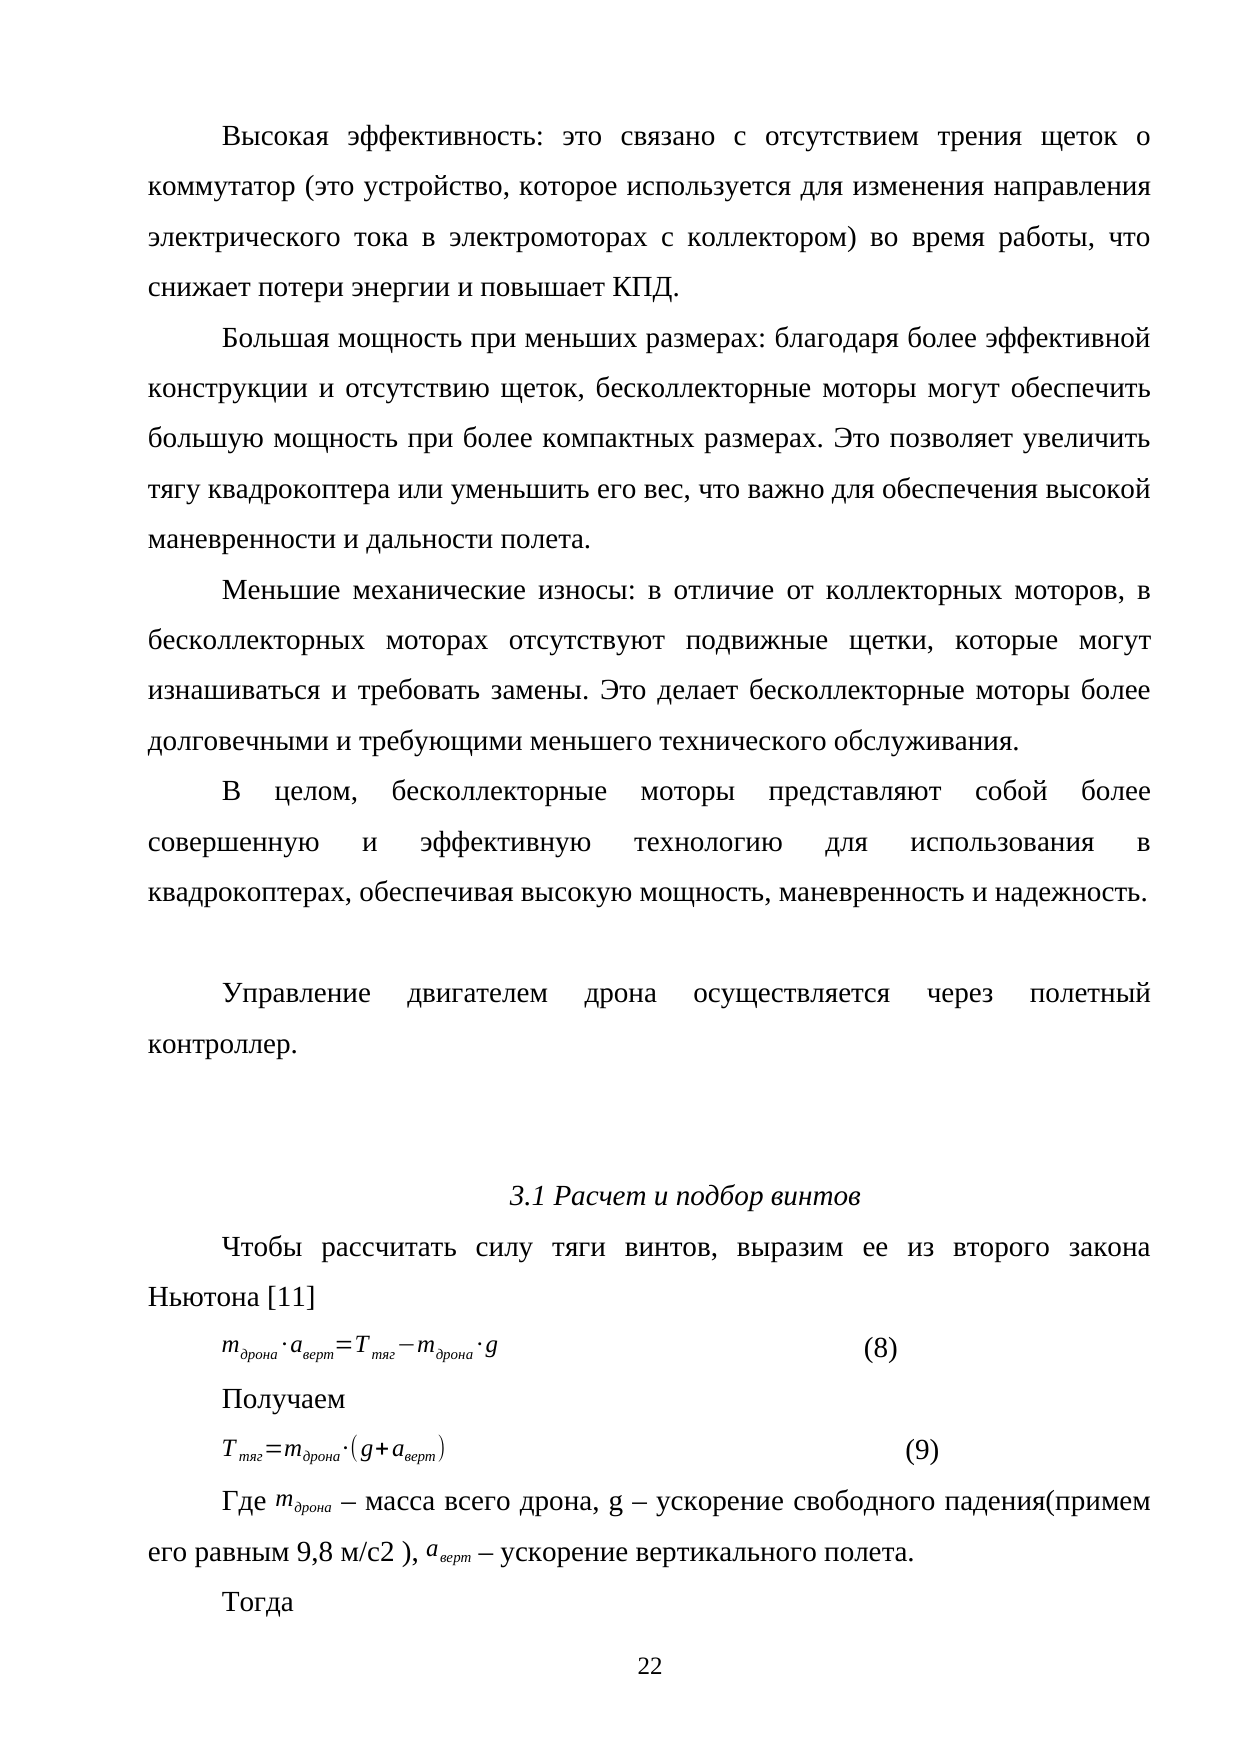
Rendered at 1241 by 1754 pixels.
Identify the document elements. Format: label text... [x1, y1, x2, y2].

text (9) [148, 1432, 1152, 1466]
subtitle 3.1 Расчет и подбор винтов [148, 1178, 1152, 1212]
text Чтобы рассчитать силу тяги винтов, выразим ее из второго закона Ньютона [11] [148, 1229, 1152, 1313]
text В целом, бесколлекторные моторы представляют собой более совершенную и эффективную технологию для использования в квадрокоптерах, обеспечивая высокую мощность, маневренность и надежность. [148, 773, 1152, 908]
text (8) [148, 1330, 1152, 1364]
text Где – масса всего дрона, g – ускорение свободного падения(примем его равным 9,8 м/с2 ), – ускорение вертикального полета. [148, 1483, 1152, 1567]
text Меньшие механические износы: в отличие от коллекторных моторов, в бесколлекторных моторах отсутствуют подвижные щетки, которые могут изнашиваться и требовать замены. Это делает бесколлекторные моторы более долговечными и требующими меньшего технического обслуживания. [148, 572, 1152, 756]
text Высокая эффективность: это связано с отсутствием трения щеток о коммутатор (это устройство, которое используется для изменения направления электрического тока в электромоторах с коллектором) во время работы, что снижает потери энергии и повышает КПД. [148, 118, 1152, 303]
text Получаем [148, 1381, 1152, 1414]
text Управление двигателем дрона осуществляется через полетный контроллер. [148, 976, 1152, 1059]
text Тогда [148, 1584, 1152, 1618]
text Большая мощность при меньших размерах: благодаря более эффективной конструкции и отсутствию щеток, бесколлекторные моторы могут обеспечить большую мощность при более компактных размерах. Это позволяет увеличить тягу квадрокоптера или уменьшить его вес, что важно для обеспечения высокой маневренности и дальности полета. [148, 320, 1152, 554]
